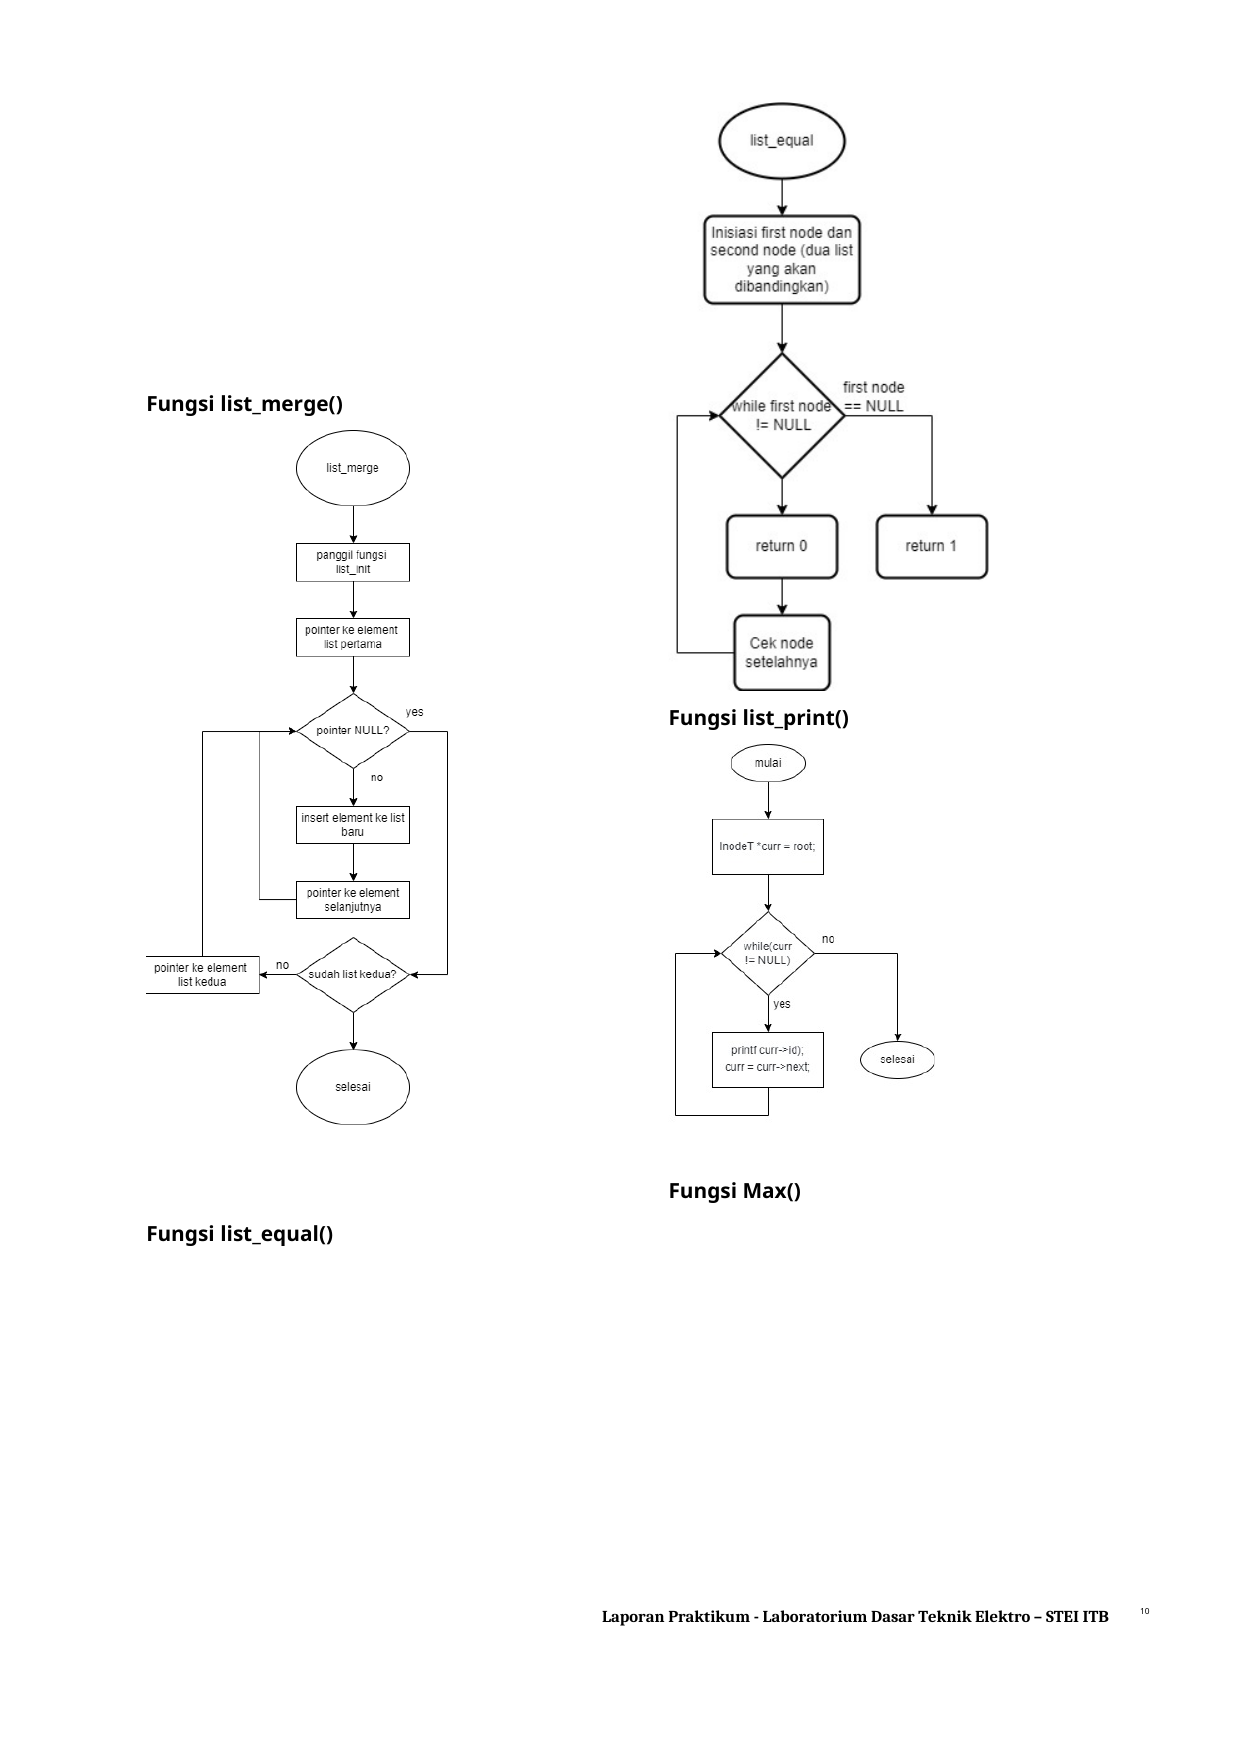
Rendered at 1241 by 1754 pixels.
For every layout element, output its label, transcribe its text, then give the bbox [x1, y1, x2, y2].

text Fungsi list_merge() [146, 389, 627, 418]
picture [668, 102, 989, 691]
picture [668, 744, 935, 1123]
text Fungsi list_equal() [146, 1219, 627, 1248]
text Fungsi list_print() [668, 703, 1149, 732]
picture [146, 430, 456, 1125]
text Fungsi Max() [668, 1176, 1149, 1204]
